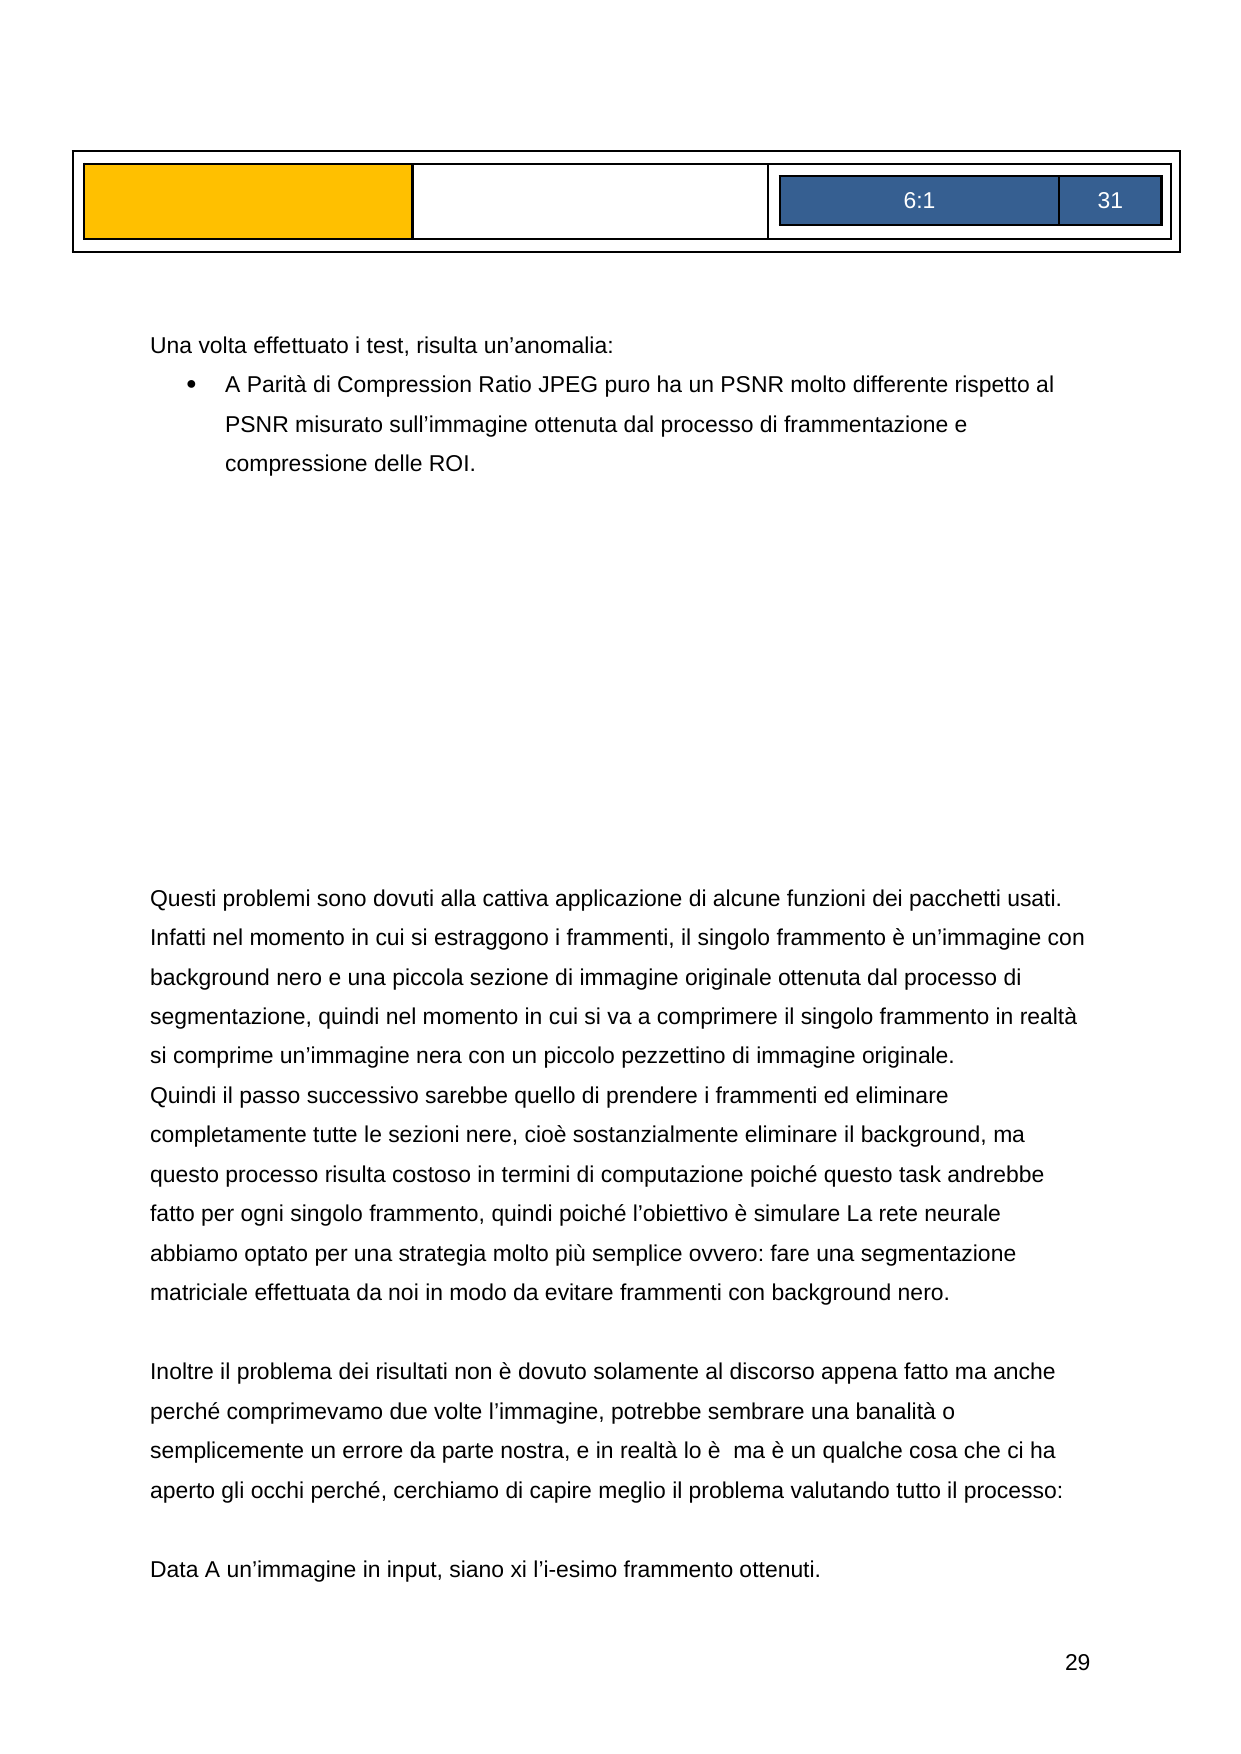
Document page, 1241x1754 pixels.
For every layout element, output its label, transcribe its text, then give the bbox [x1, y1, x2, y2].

text Una volta effettuato i test, risulta un’anomalia: [150, 332, 1090, 358]
text Data A un’immagine in input, siano xi l’i-esimo frammento ottenuti. [150, 1556, 1090, 1582]
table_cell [74, 152, 1179, 251]
text Infatti nel momento in cui si estraggono i frammenti, il singolo frammento è un’immagine con background nero e una piccola sezione di immagine originale ottenuta dal processo di segmentazione, quindi nel momento in cui si va a comprimere il singolo frammento in realtà si comprime un’immagine nera con un piccolo pezzettino di immagine originale. [150, 924, 1090, 1069]
text Questi problemi sono dovuti alla cattiva applicazione di alcune funzioni dei pacchetti usati. [150, 884, 1090, 911]
text Quindi il passo successivo sarebbe quello di prendere i frammenti ed eliminare completamente tutte le sezioni nere, cioè sostanzialmente eliminare il background, ma questo processo risulta costoso in termini di computazione poiché questo task andrebbe fatto per ogni singolo frammento, quindi poiché l’obiettivo è simulare La rete neurale abbiamo optato per una strategia molto più semplice ovvero: fare una segmentazione matriciale effettuata da noi in modo da evitare frammenti con background nero. [150, 1082, 1090, 1306]
text Inoltre il problema dei risultati non è dovuto solamente al discorso appena fatto ma anche perché comprimevamo due volte l’immagine, potrebbe sembrare una banalità o semplicemente un errore da parte nostra, e in realtà lo è ma è un qualche cosa che ci ha aperto gli occhi perché, cerchiamo di capire meglio il problema valutando tutto il processo: [150, 1358, 1090, 1503]
list A Parità di Compression Ratio JPEG puro ha un PSNR molto differente rispetto al PSNR misurato sull’immagine ottenuta dal processo di frammentazione e compressione delle ROI. [187, 371, 1090, 477]
